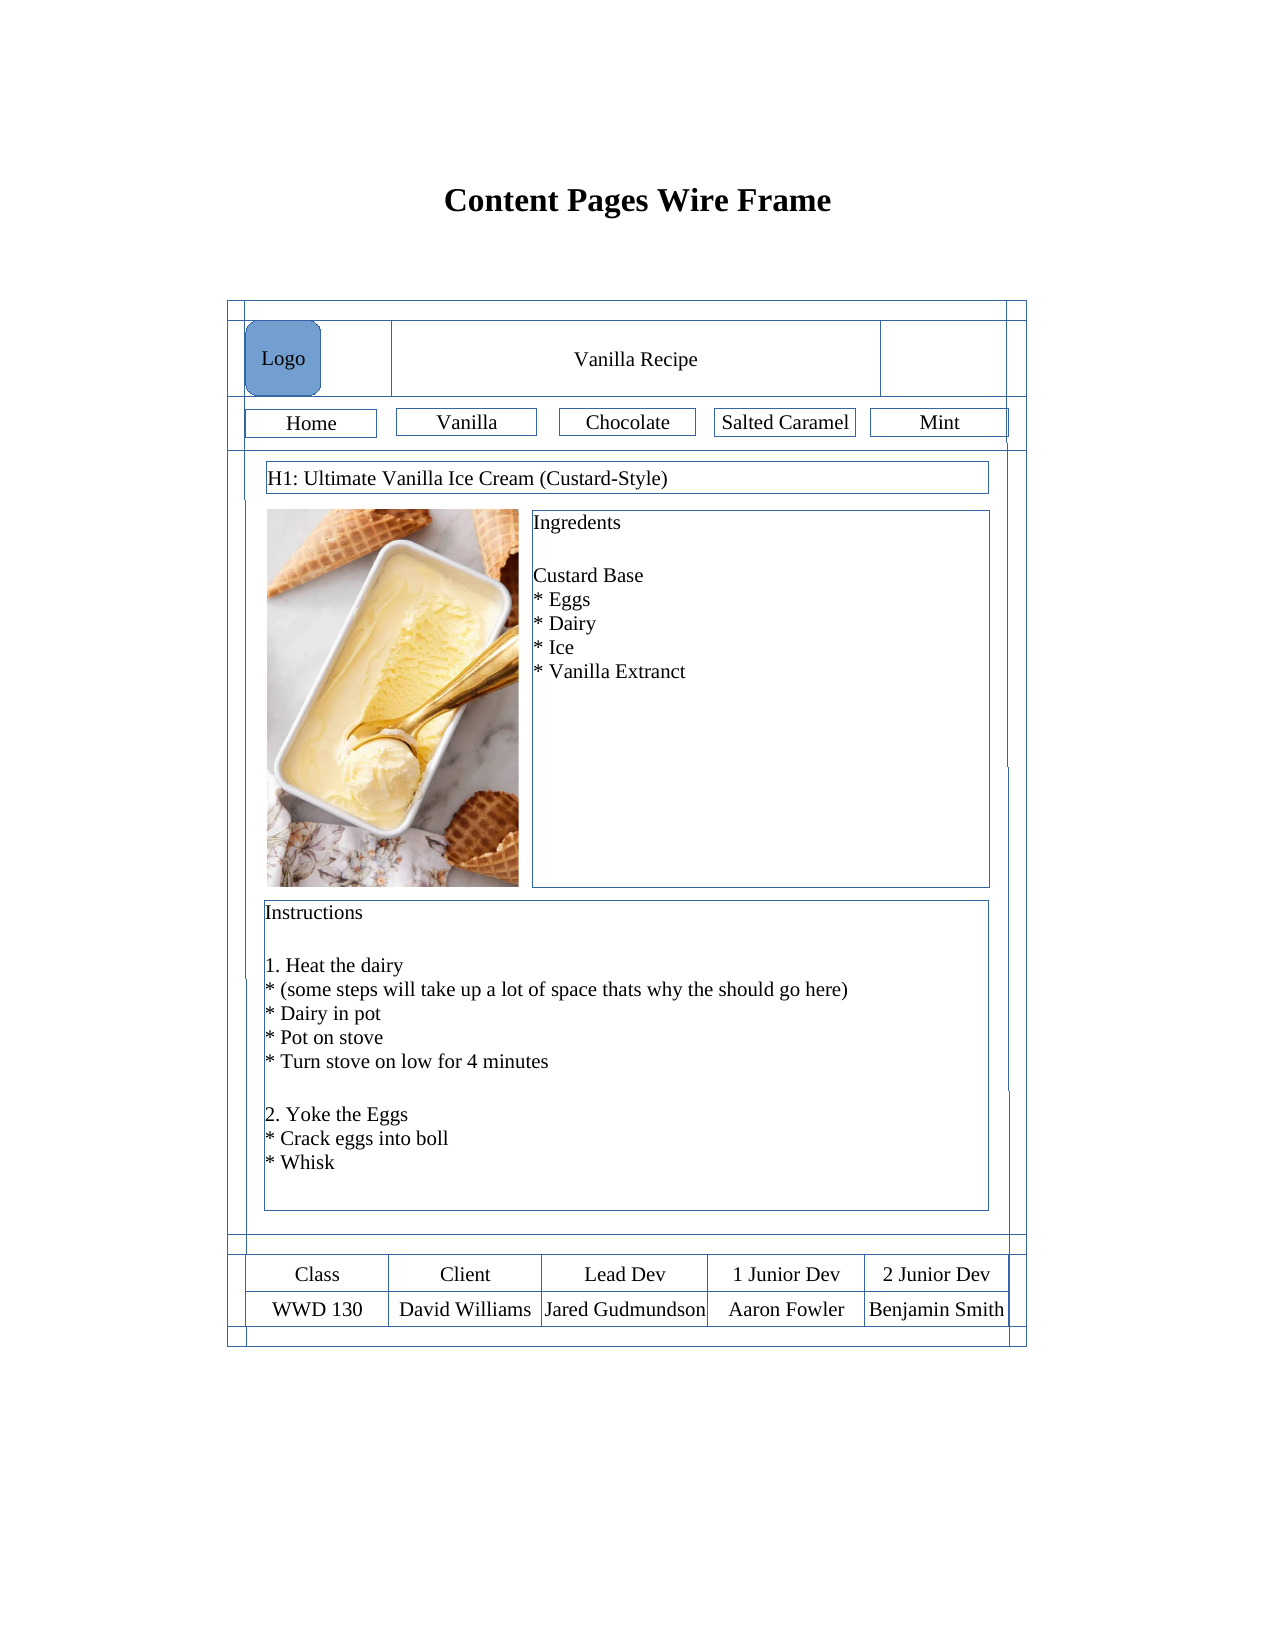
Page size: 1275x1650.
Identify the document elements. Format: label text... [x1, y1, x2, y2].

list Content Pages Wire Frame [150, 180, 1125, 219]
picture [267, 509, 519, 887]
